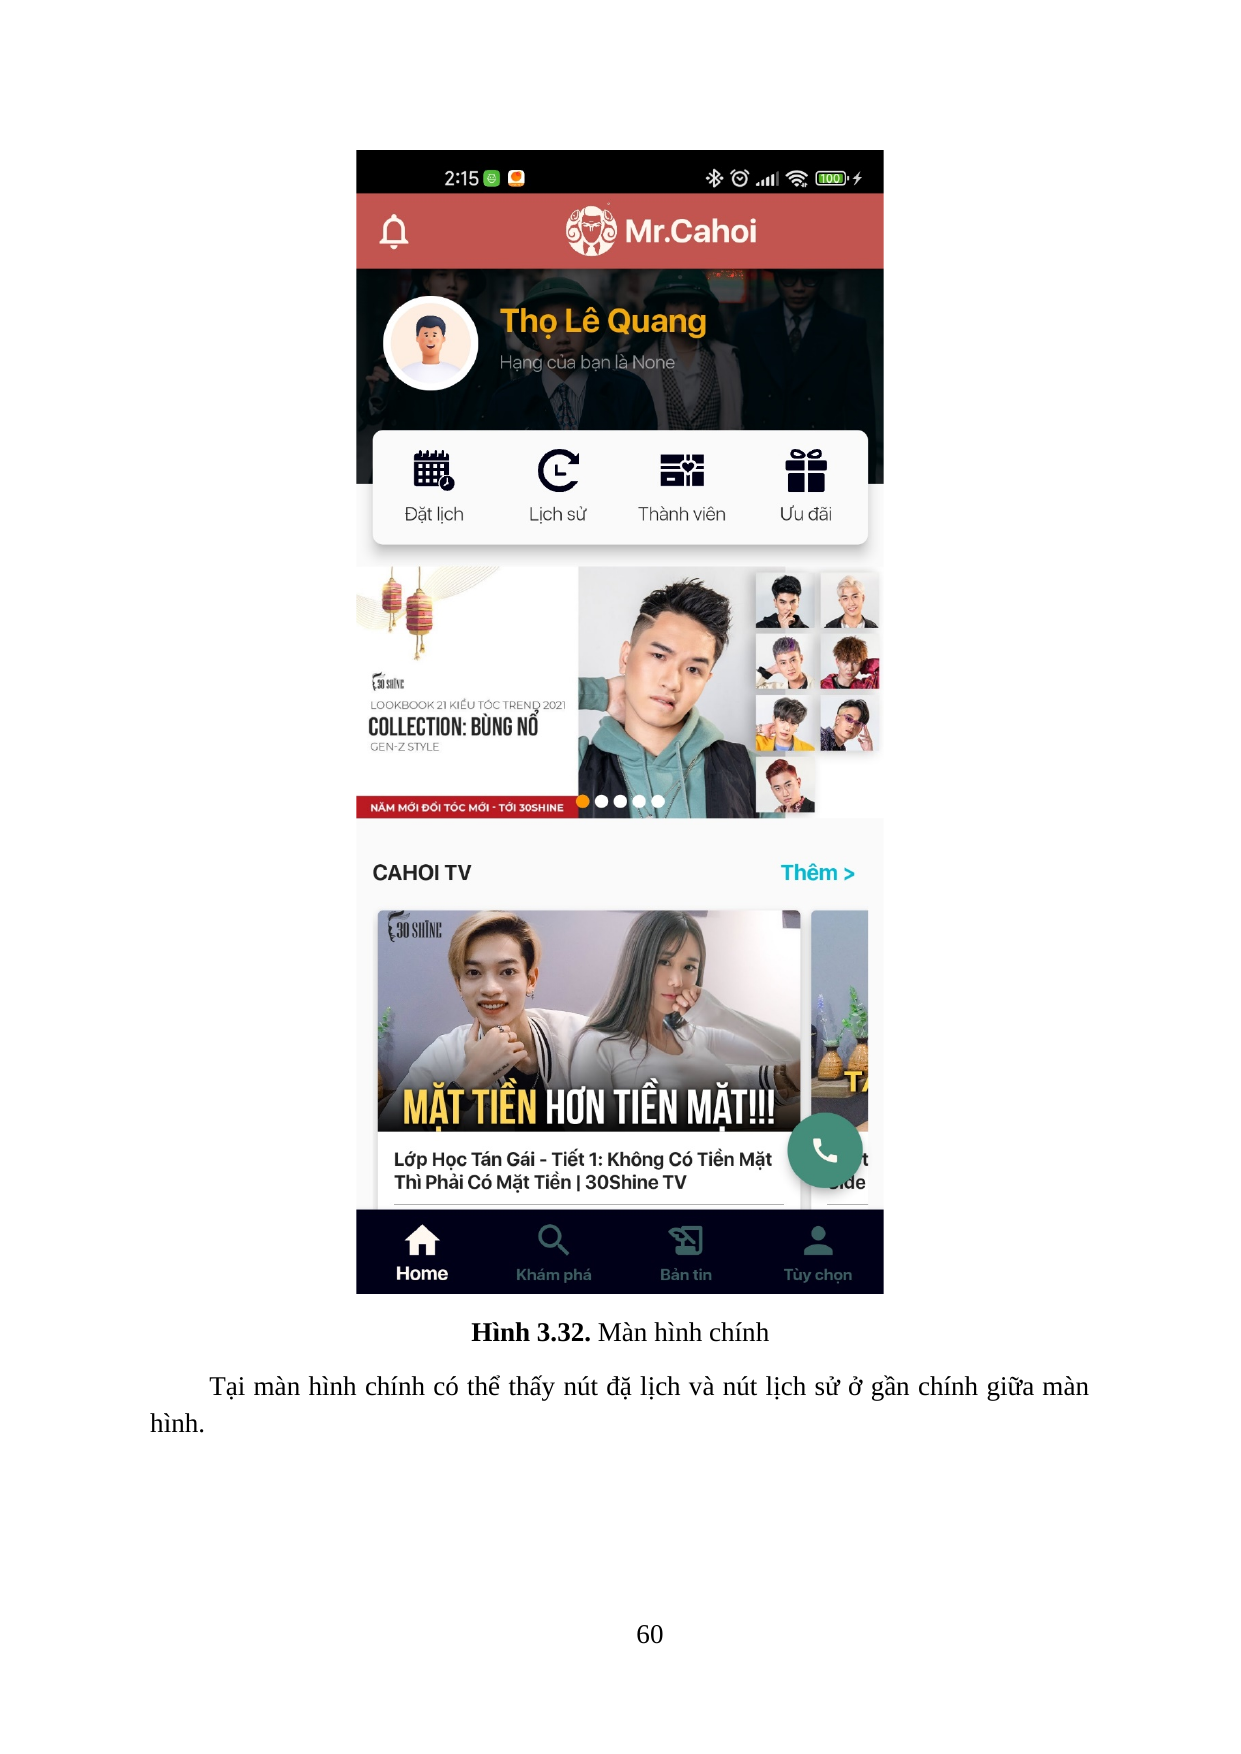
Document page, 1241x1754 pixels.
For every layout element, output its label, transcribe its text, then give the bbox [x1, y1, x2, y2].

text Tại màn hình chính có thể thấy nút đặ lịch và nút lịch sử ở gần chính giữa màn hình. [150, 1370, 1090, 1438]
picture [356, 150, 884, 1294]
